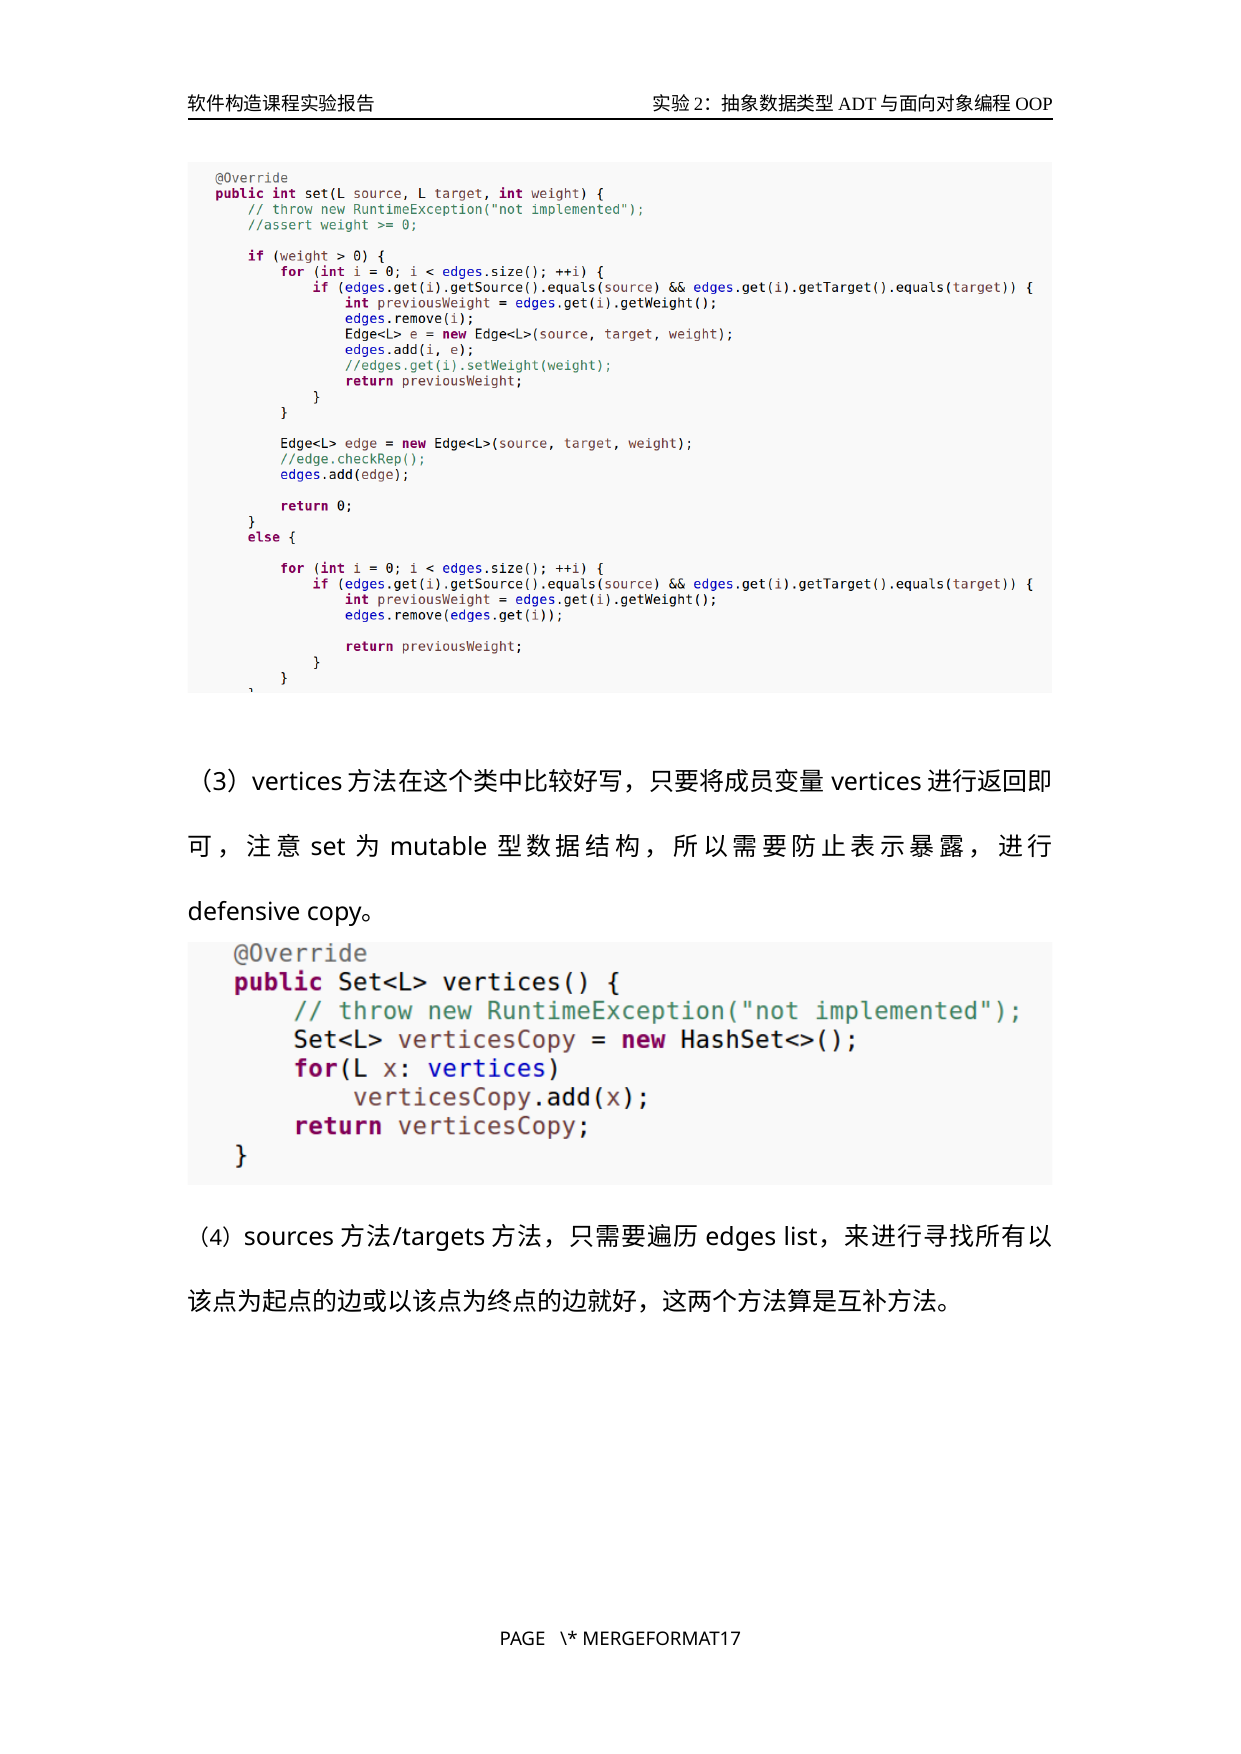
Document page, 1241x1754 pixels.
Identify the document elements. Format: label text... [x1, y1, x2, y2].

picture [187, 162, 1052, 693]
list vertices方法在这个类中比较好写，只要将成员变量vertices进行返回即可，注意set为mutable型数据结构，所以需要防止表示暴露，进行defensive copy。 [187, 747, 1053, 942]
list sources方法/targets方法，只需要遍历edges list，来进行寻找所有以该点为起点的边或以该点为终点的边就好，这两个方法算是互补方法。 [187, 1202, 1053, 1332]
picture [187, 942, 1053, 1185]
